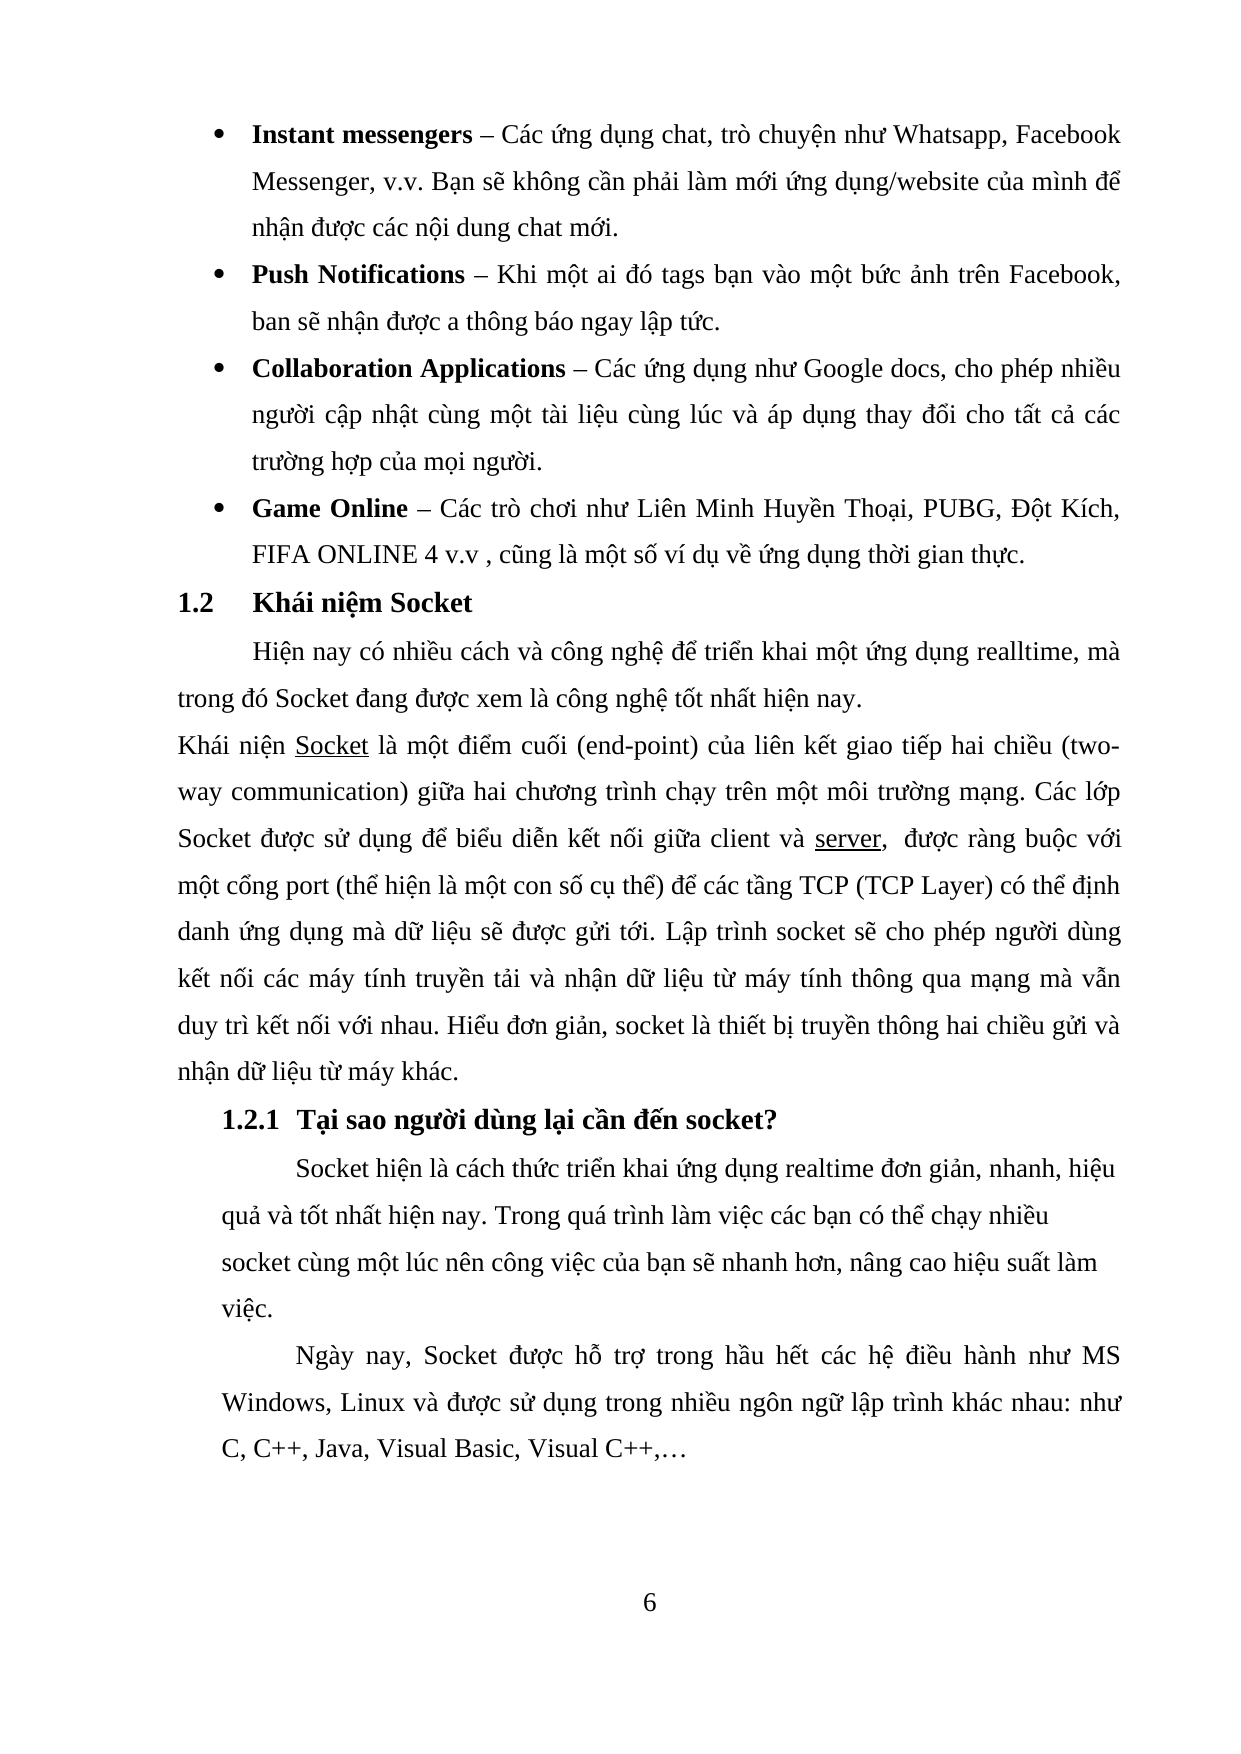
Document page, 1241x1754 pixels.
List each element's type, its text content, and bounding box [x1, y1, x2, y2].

text Khái niện Socket là một điểm cuối (end-point) của liên kết giao tiếp hai chiều (two-way communication) giữa hai chương trình chạy trên một môi trường mạng. Các lớp Socket được sử dụng để biểu diễn kết nối giữa client và server, được ràng buộc với một cổng port (thể hiện là một con số cụ thể) để các tầng TCP (TCP Layer) có thể định danh ứng dụng mà dữ liệu sẽ được gửi tới. Lập trình socket sẽ cho phép người dùng kết nối các máy tính truyền tải và nhận dữ liệu từ máy tính thông qua mạng mà vẫn duy trì kết nối với nhau. Hiểu đơn giản, socket là thiết bị truyền thông hai chiều gửi và nhận dữ liệu từ máy khác. [177, 729, 1122, 1087]
text Hiện nay có nhiều cách và công nghệ để triển khai một ứng dụng realltime, mà trong đó Socket đang được xem là công nghệ tốt nhất hiện nay. [177, 636, 1122, 713]
list Collaboration Applications – Các ứng dụng như Google docs, cho phép nhiều người cập nhật cùng một tài liệu cùng lúc và áp dụng thay đổi cho tất cả các trường hợp của mọi người. [214, 352, 1122, 476]
list Khái niệm Socket [177, 585, 1122, 619]
list Instant messengers – Các ứng dụng chat, trò chuyện như Whatsapp, Facebook Messenger, v.v. Bạn sẽ không cần phải làm mới ứng dụng/website của mình để nhận được các nội dung chat mới. [214, 118, 1122, 243]
subtitle Tại sao người dùng lại cần đến socket? [221, 1102, 1122, 1136]
text Socket hiện là cách thức triển khai ứng dụng realtime đơn giản, nhanh, hiệu quả và tốt nhất hiện nay. Trong quá trình làm việc các bạn có thể chạy nhiều socket cùng một lúc nên công việc của bạn sẽ nhanh hơn, nâng cao hiệu suất làm việc. [221, 1152, 1122, 1324]
list Game Online – Các trò chơi như Liên Minh Huyền Thoại, PUBG, Đột Kích, FIFA ONLINE 4 v.v , cũng là một số ví dụ về ứng dụng thời gian thực. [214, 492, 1122, 570]
text Ngày nay, Socket được hỗ trợ trong hầu hết các hệ điều hành như MS Windows, Linux và được sử dụng trong nhiều ngôn ngữ lập trình khác nhau: như C, C++, Java, Visual Basic, Visual C++,… [221, 1339, 1122, 1464]
list Push Notifications – Khi một ai đó tags bạn vào một bức ảnh trên Facebook, ban sẽ nhận được a thông báo ngay lập tức. [214, 258, 1122, 336]
